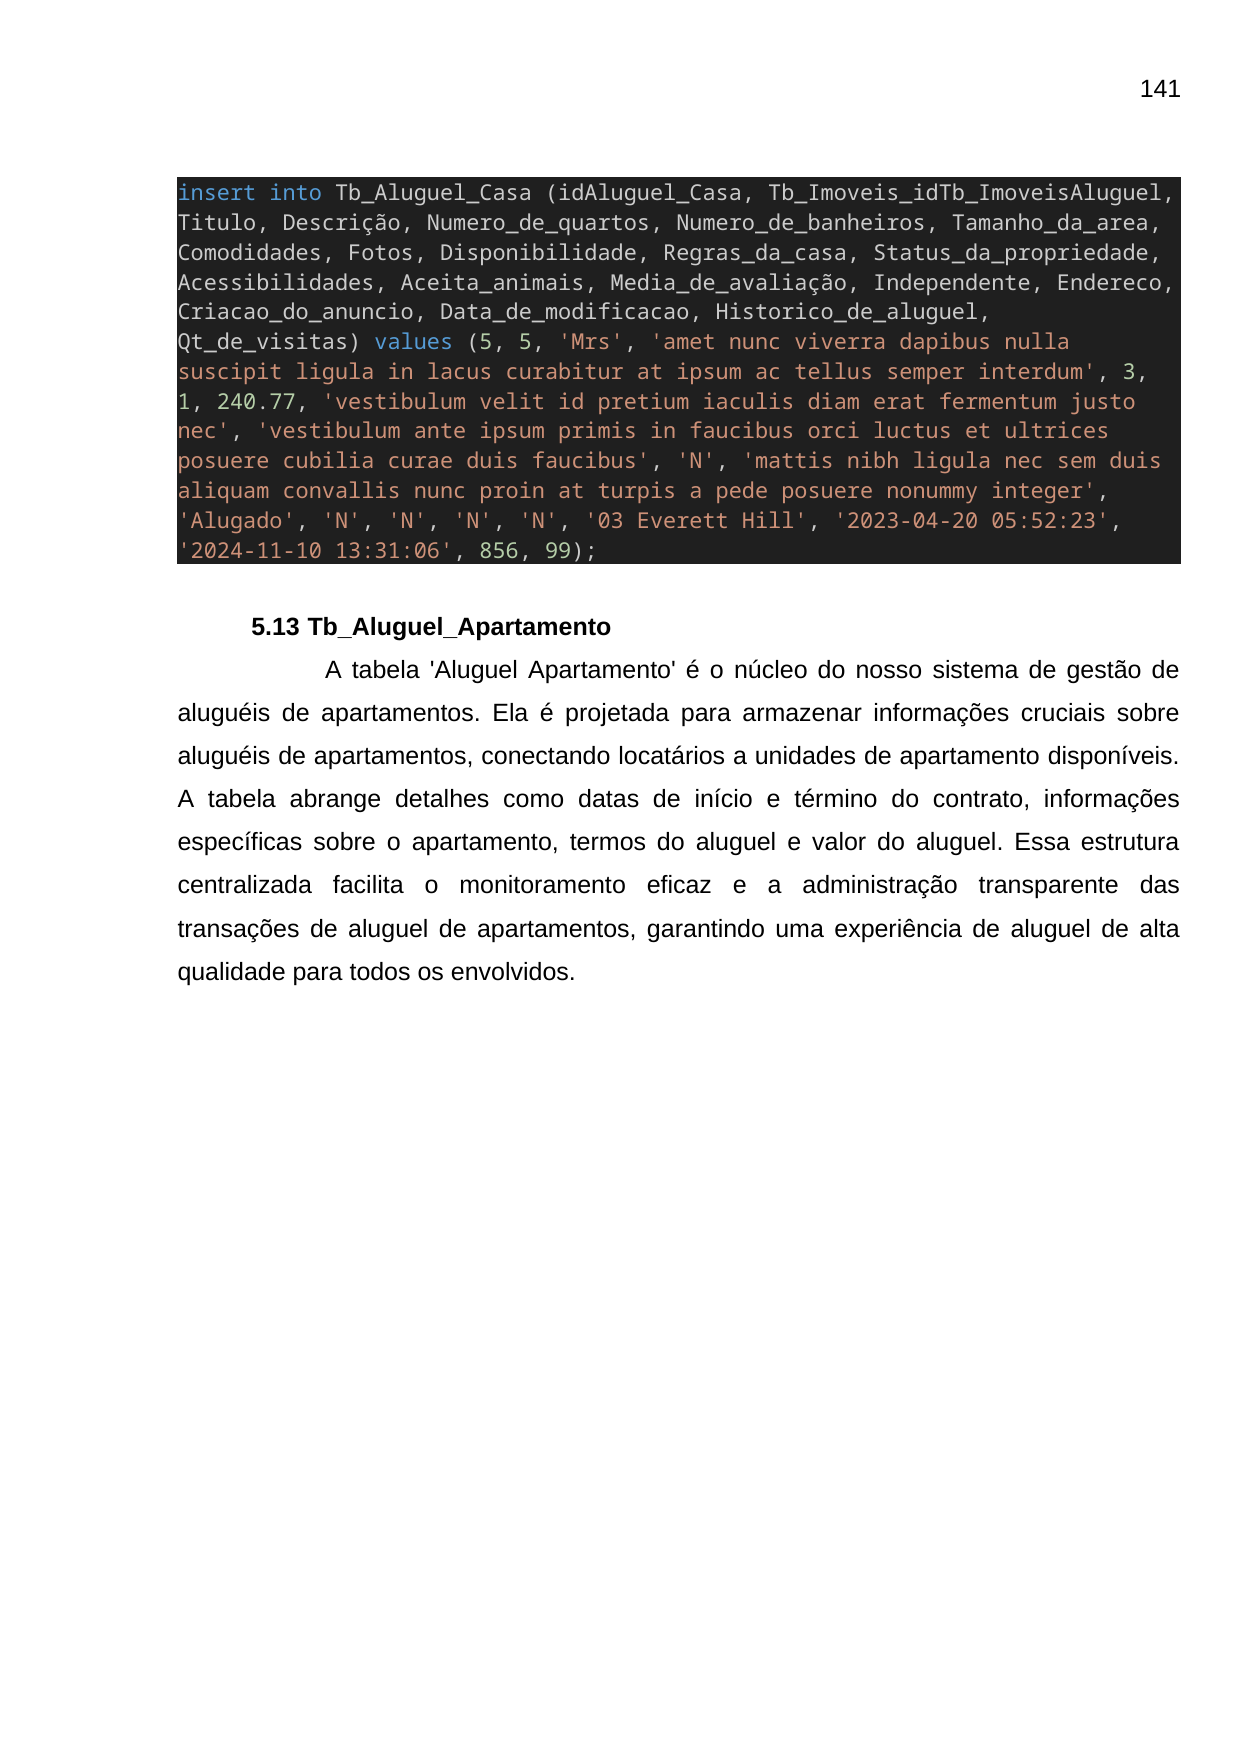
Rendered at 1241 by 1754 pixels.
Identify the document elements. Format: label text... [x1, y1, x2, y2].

text A tabela 'Aluguel Apartamento' é o núcleo do nosso sistema de gestão de aluguéis de apartamentos. Ela é projetada para armazenar informações cruciais sobre aluguéis de apartamentos, conectando locatários a unidades de apartamento disponíveis. A tabela abrange detalhes como datas de início e término do contrato, informações específicas sobre o apartamento, termos do aluguel e valor do aluguel. Essa estrutura centralizada facilita o monitoramento eficaz e a administração transparente das transações de aluguel de apartamentos, garantindo uma experiência de aluguel de alta qualidade para todos os envolvidos. [177, 655, 1181, 986]
text insert into Tb_Aluguel_Casa (idAluguel_Casa, Tb_Imoveis_idTb_ImoveisAluguel, Titulo, Descrição, Numero_de_quartos, Numero_de_banheiros, Tamanho_da_area, Comodidades, Fotos, Disponibilidade, Regras_da_casa, Status_da_propriedade, Acessibilidades, Aceita_animais, Media_de_avaliação, Independente, Endereco, Criacao_do_anuncio, Data_de_modificacao, Historico_de_aluguel, Qt_de_visitas) values (5, 5, 'Mrs', 'amet nunc viverra dapibus nulla suscipit ligula in lacus curabitur at ipsum ac tellus semper interdum', 3, 1, 240.77, 'vestibulum velit id pretium iaculis diam erat fermentum justo nec', 'vestibulum ante ipsum primis in faucibus orci luctus et ultrices posuere cubilia curae duis faucibus', 'N', 'mattis nibh ligula nec sem duis aliquam convallis nunc proin at turpis a pede posuere nonummy integer', 'Alugado', 'N', 'N', 'N', 'N', '03 Everett Hill', '2023-04-20 05:52:23', '2024-11-10 13:31:06', 856, 99); [177, 177, 1181, 564]
list Tb_Aluguel_Apartamento [251, 612, 1181, 641]
